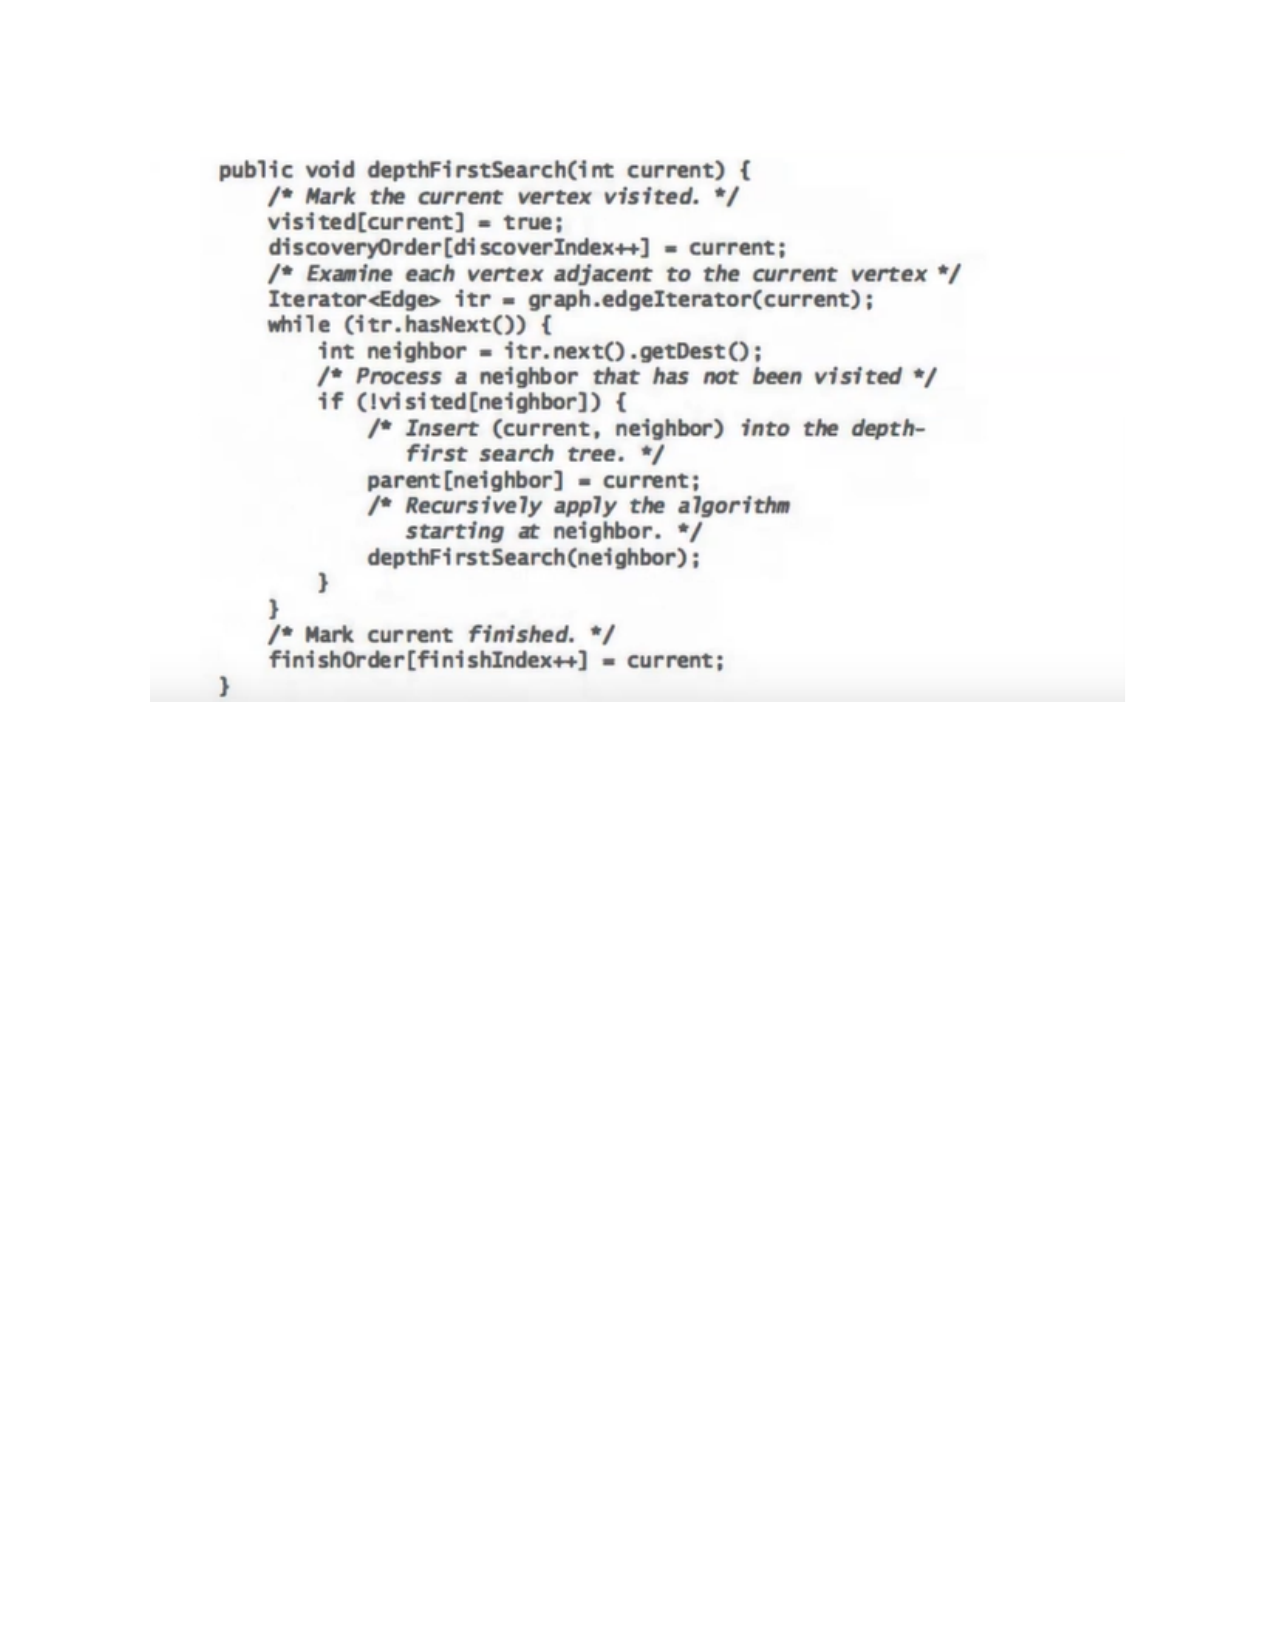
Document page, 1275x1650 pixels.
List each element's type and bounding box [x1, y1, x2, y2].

picture [150, 150, 1125, 702]
